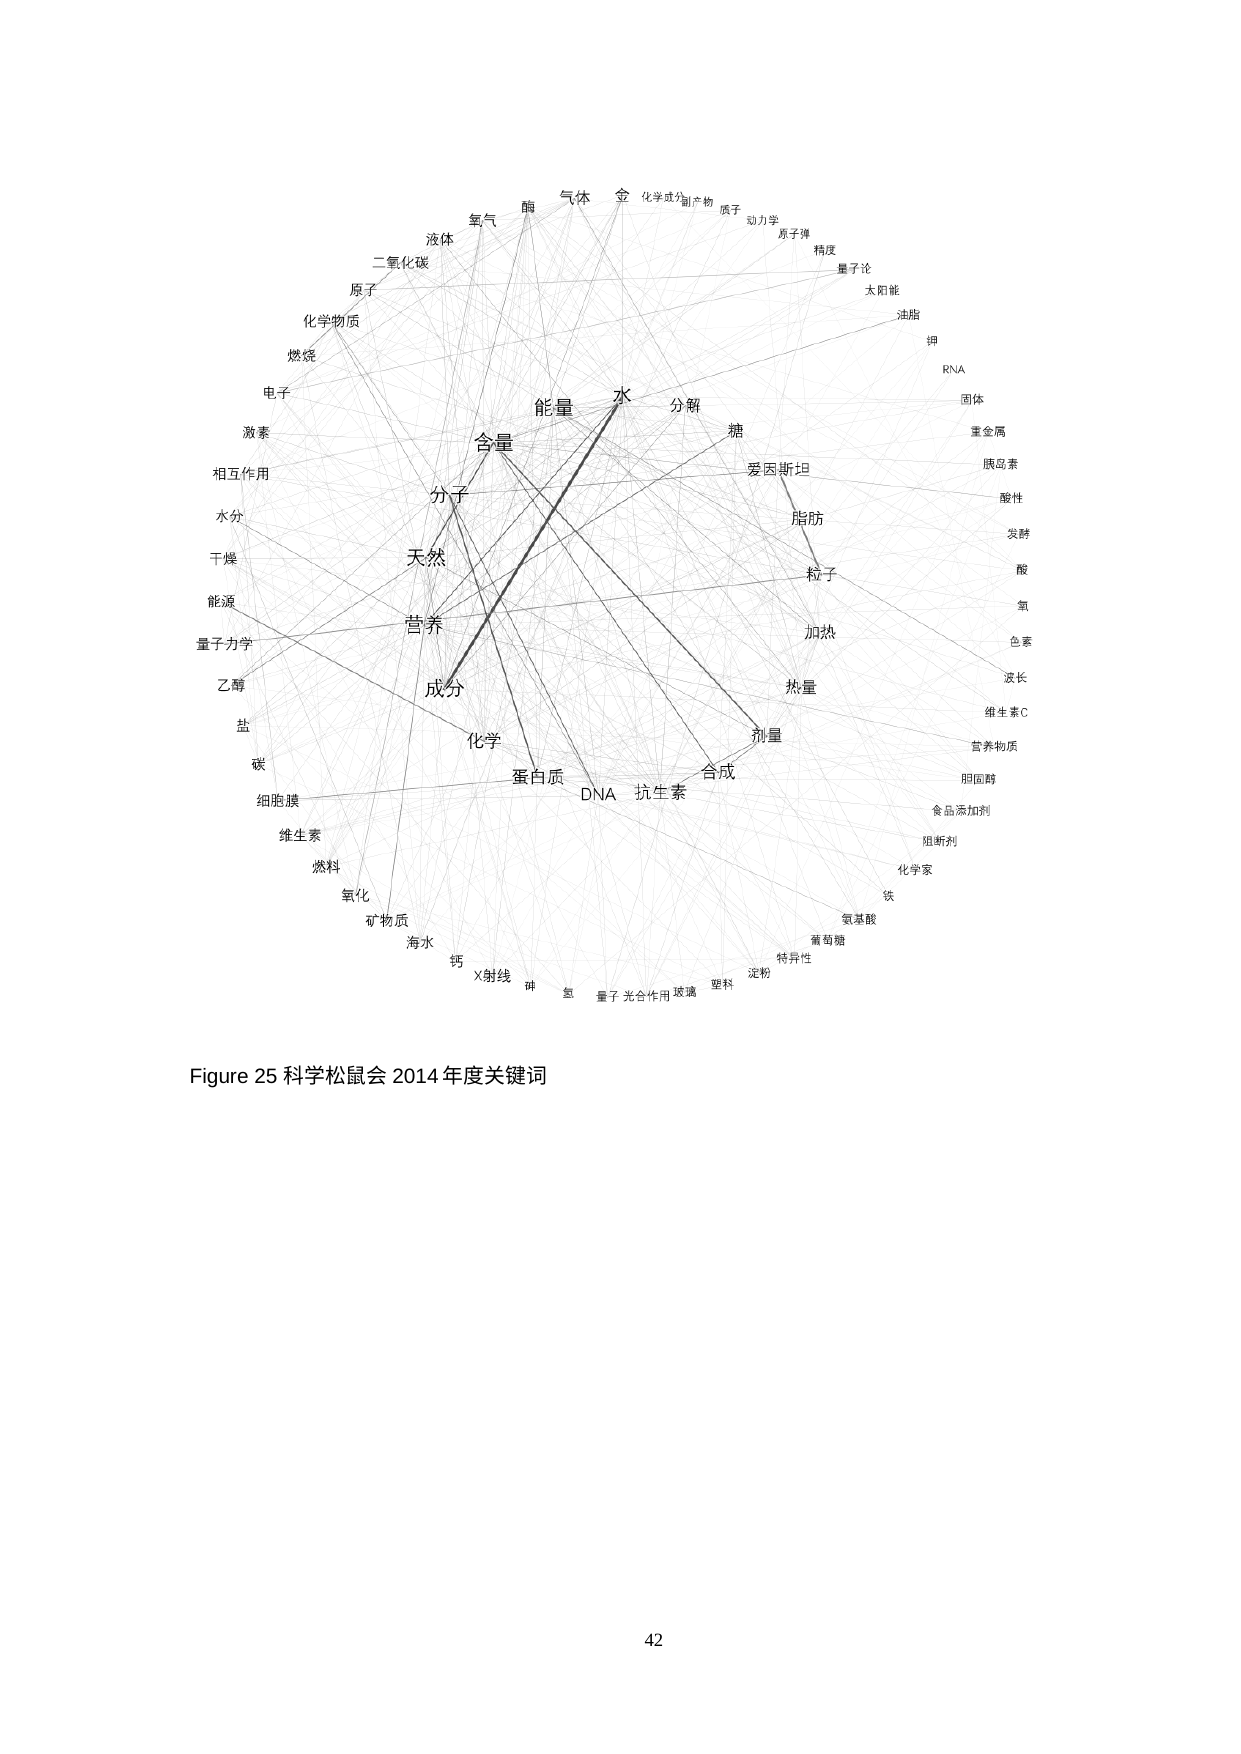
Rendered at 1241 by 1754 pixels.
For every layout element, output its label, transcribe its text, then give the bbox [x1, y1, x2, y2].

picture [189, 163, 1055, 1029]
